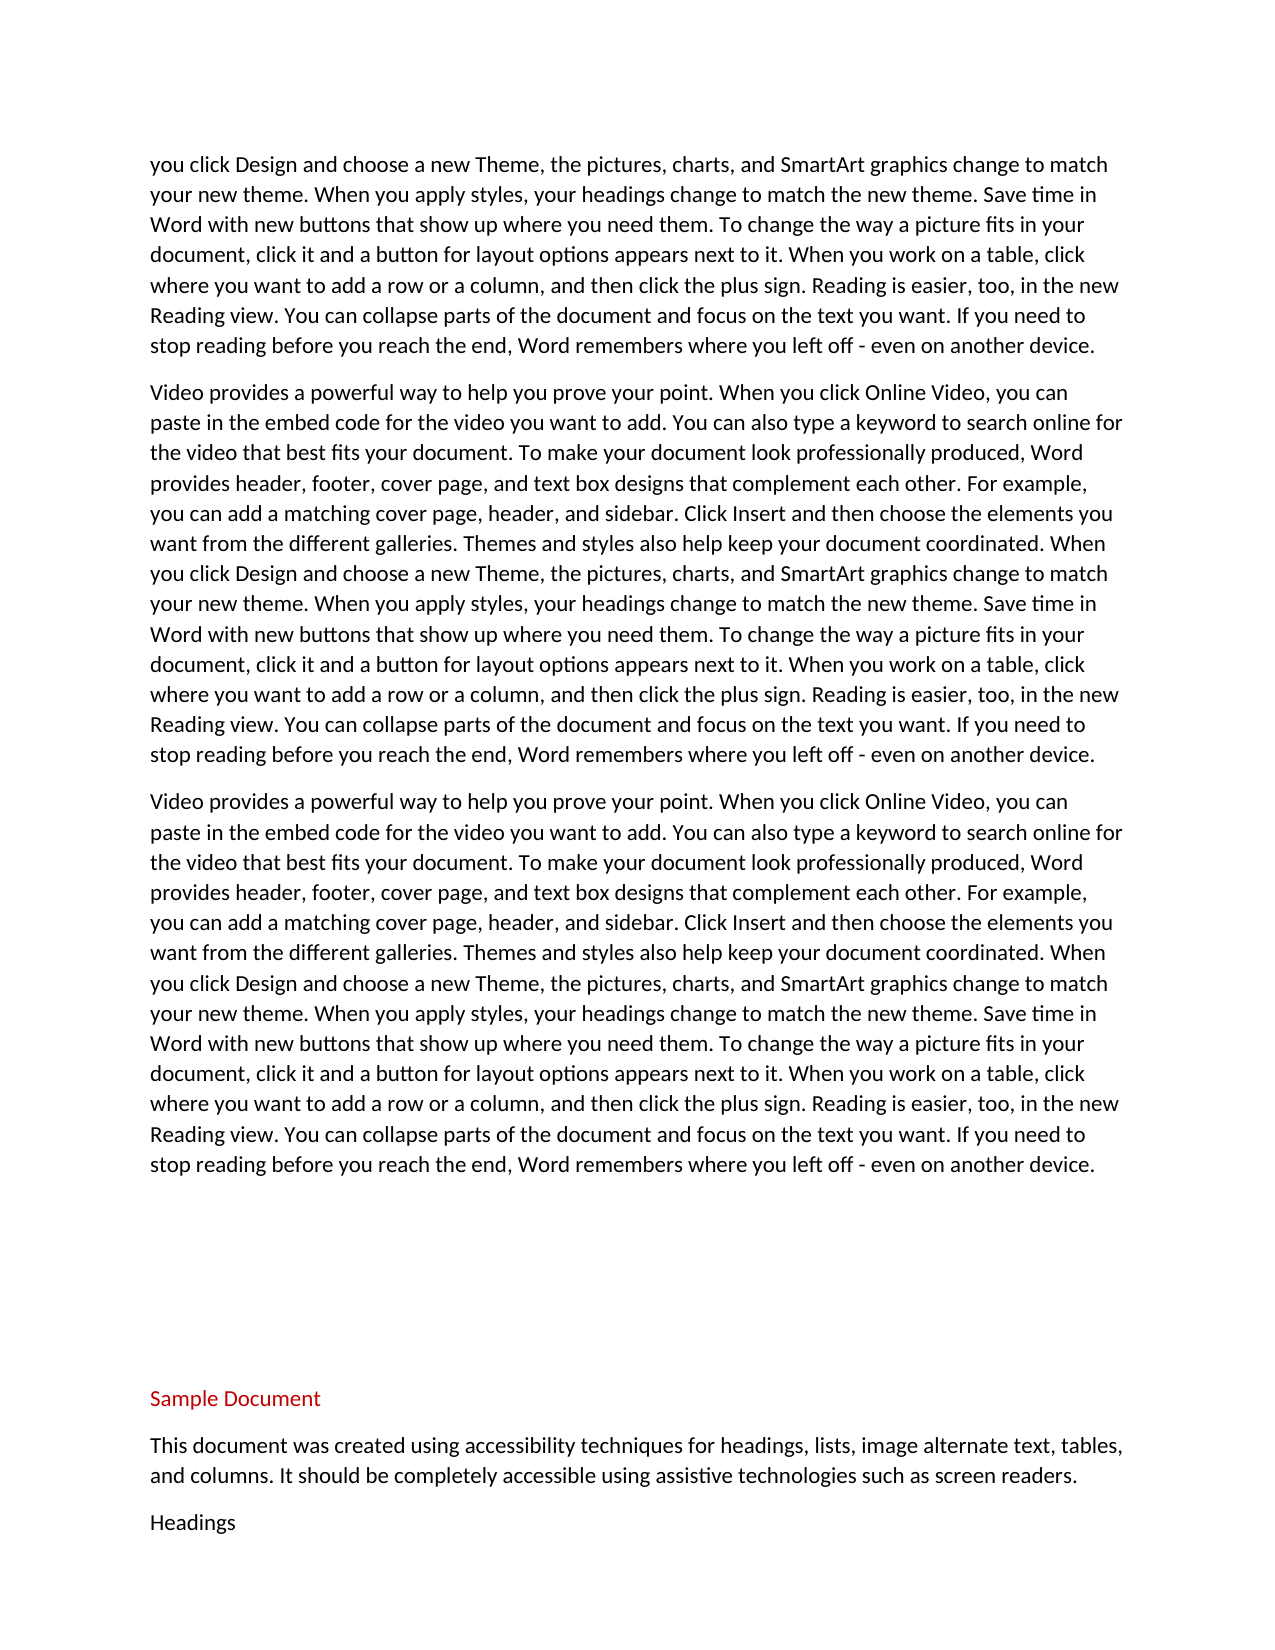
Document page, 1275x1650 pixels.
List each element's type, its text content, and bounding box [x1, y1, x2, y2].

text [150, 150, 1125, 359]
text This document was created using accessibility techniques for headings, lists, image alternate text, tables, and columns. It should be completely accessible using assistive technologies such as screen readers. [150, 1431, 1125, 1489]
